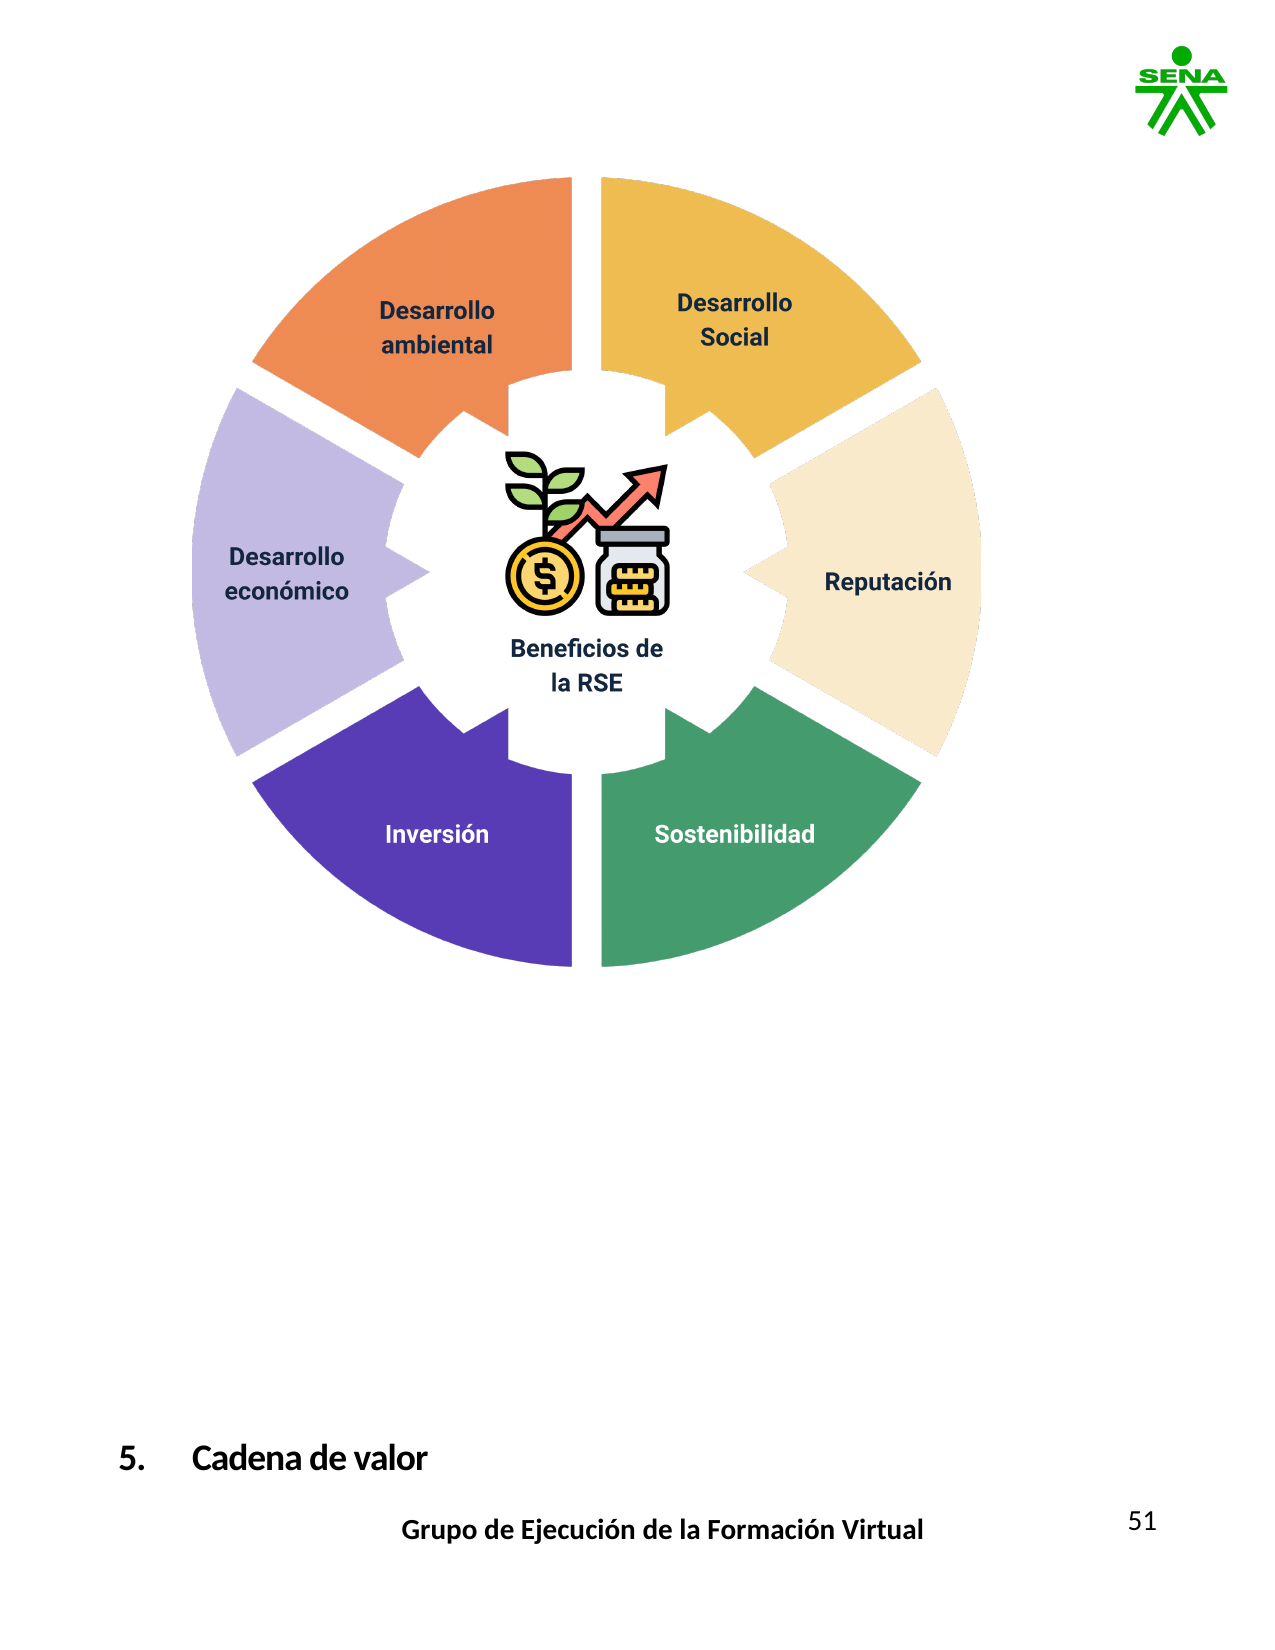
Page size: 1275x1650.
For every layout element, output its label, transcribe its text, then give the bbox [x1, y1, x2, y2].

picture [192, 177, 982, 967]
picture [1135, 46, 1228, 136]
subtitle Cadena de valor [118, 1434, 1157, 1480]
